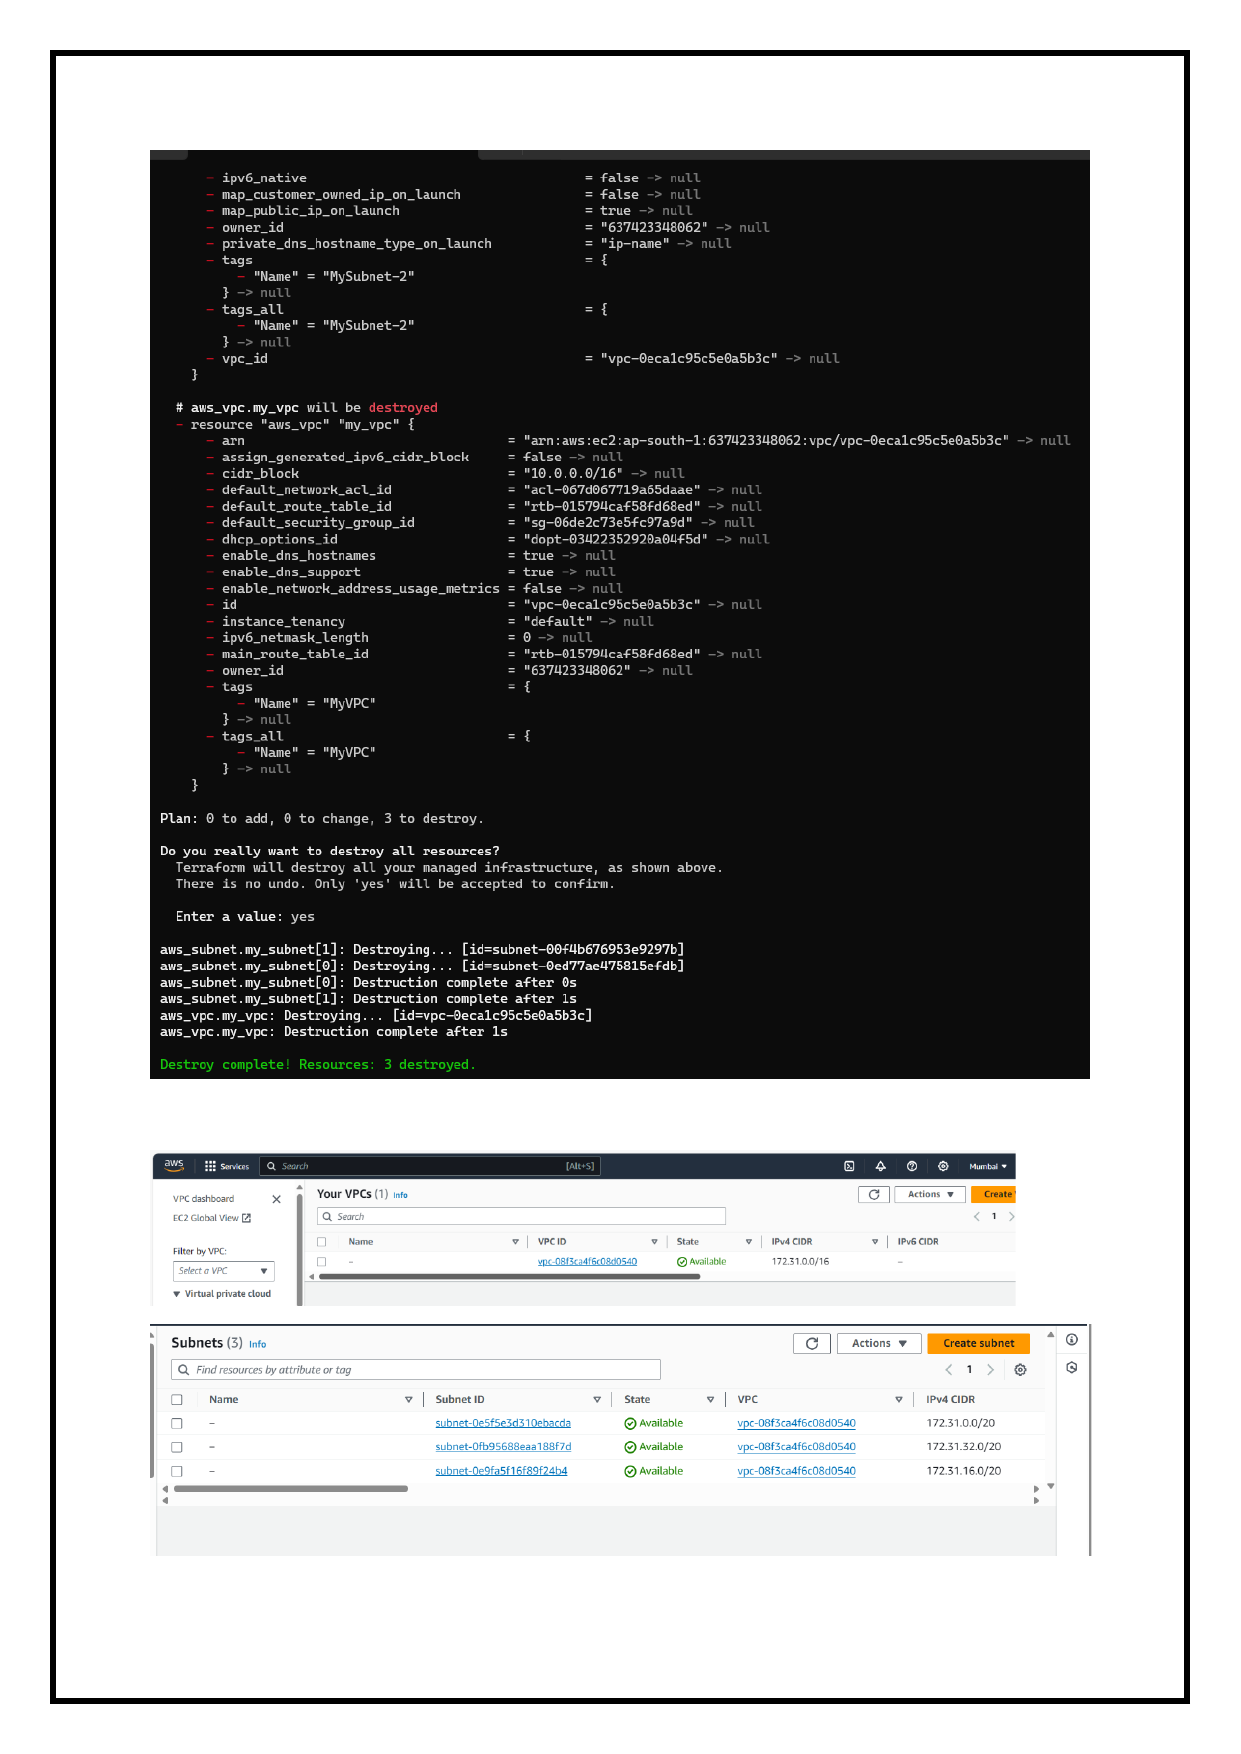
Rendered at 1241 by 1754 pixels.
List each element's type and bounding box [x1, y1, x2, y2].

picture [150, 1324, 1092, 1556]
picture [150, 150, 1090, 1079]
picture [150, 1150, 1016, 1306]
